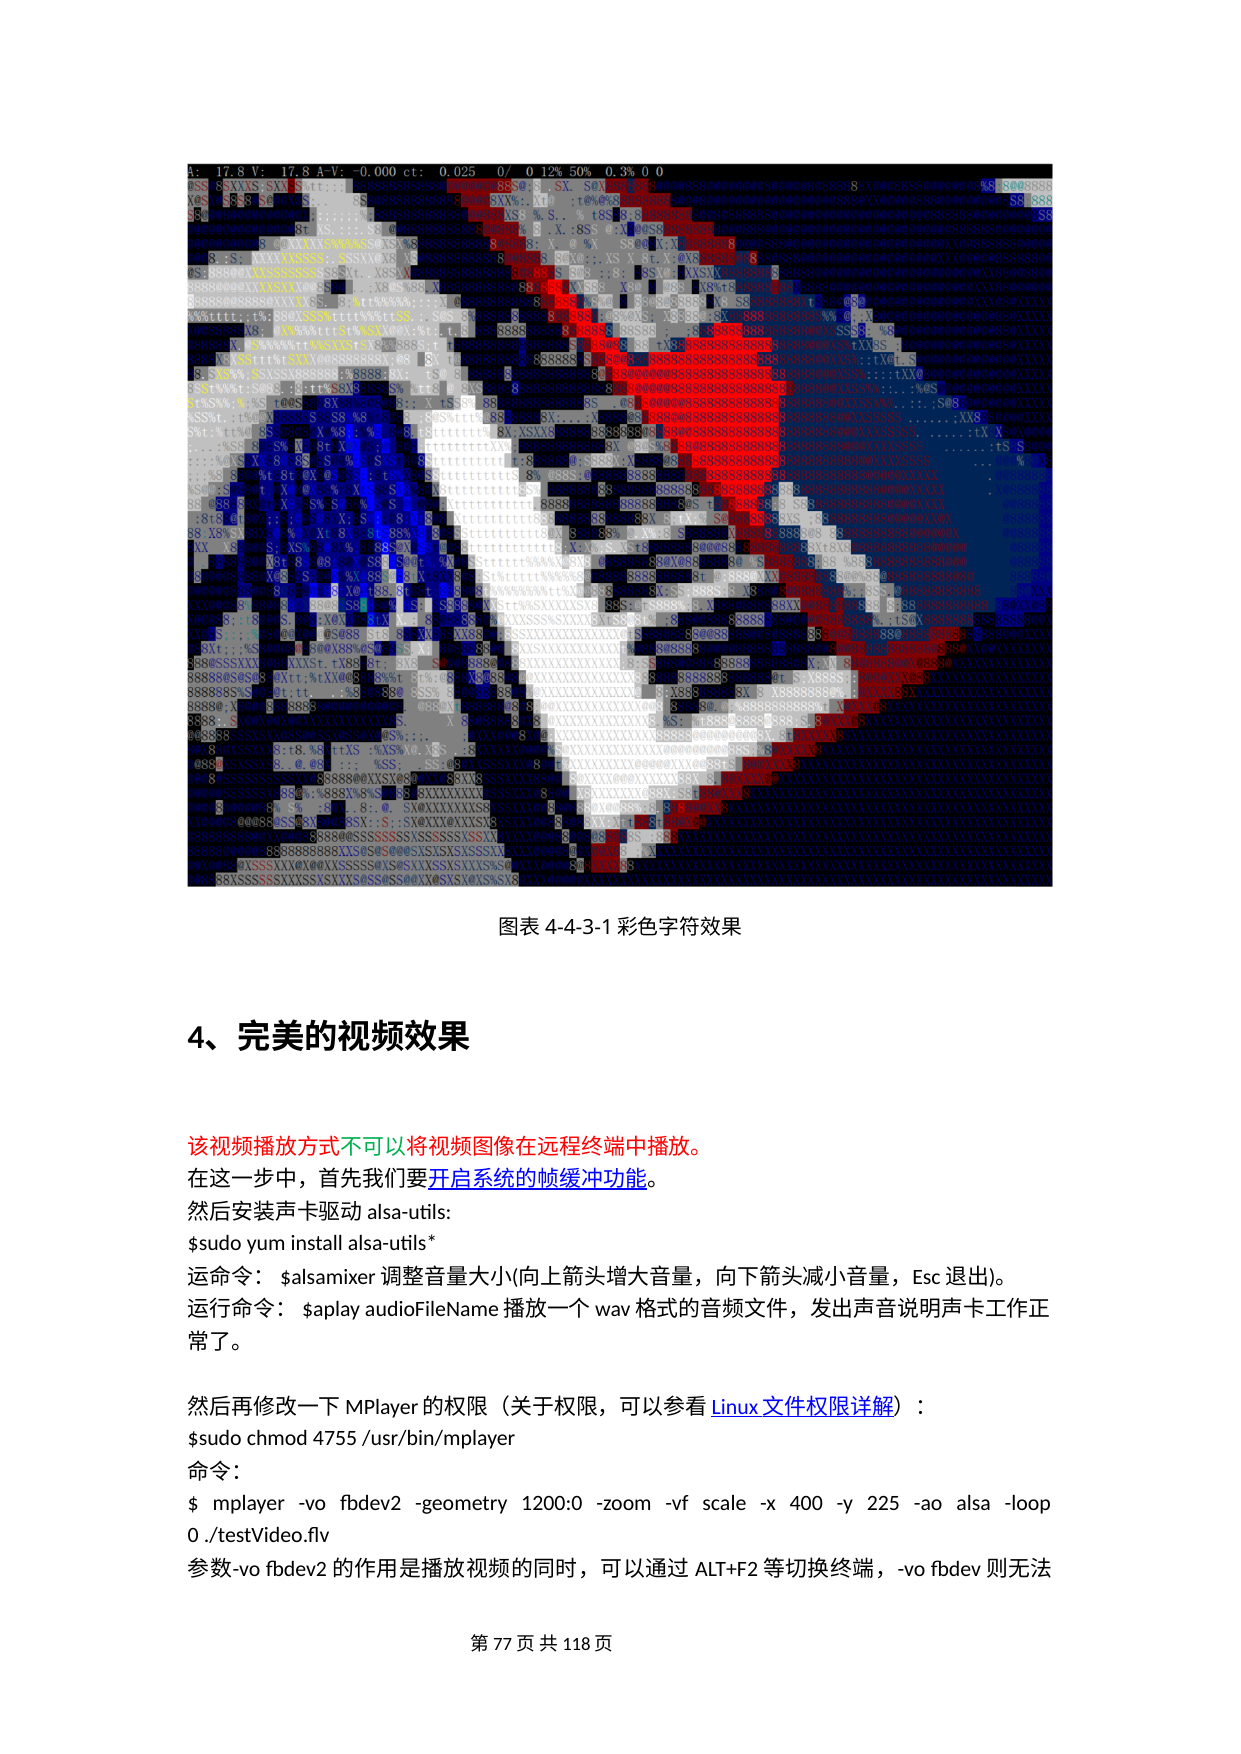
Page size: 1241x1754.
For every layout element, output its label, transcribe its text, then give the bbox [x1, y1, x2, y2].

text 在这一步中，首先我们要开启系统的帧缓冲功能。 [187, 1161, 1053, 1193]
picture [187, 162, 1053, 887]
text $sudo chmod 4755 /usr/bin/mplayer [187, 1421, 1053, 1453]
text 然后安装声卡驱动alsa-utils: [187, 1193, 1053, 1226]
text 运命令： $alsamixer 调整音量大小(向上箭头增大音量，向下箭头减小音量，Esc退出)。 [187, 1258, 1053, 1291]
text 图表 4-4-3-1彩色字符效果 [187, 909, 1053, 942]
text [187, 1551, 1053, 1583]
text $ mplayer -vo fbdev2 -geometry 1200:0 -zoom -vf scale -x 400 -y 225 -ao alsa -loop 0 ./testVideo.flv [187, 1486, 1053, 1551]
text 运行命令： $aplay audioFileName播放一个wav格式的音频文件，发出声音说明声卡工作正常了。 [187, 1291, 1053, 1356]
text $sudo yum install alsa-utils* [187, 1226, 1053, 1258]
text 该视频播放方式不可以将视频图像在远程终端中播放。 [187, 1128, 1053, 1161]
text 命令： [187, 1453, 1053, 1486]
subtitle 4、完美的视频效果 [187, 1002, 1053, 1067]
text 然后再修改一下MPlayer的权限（关于权限，可以参看Linux文件权限详解）： [187, 1388, 1053, 1421]
